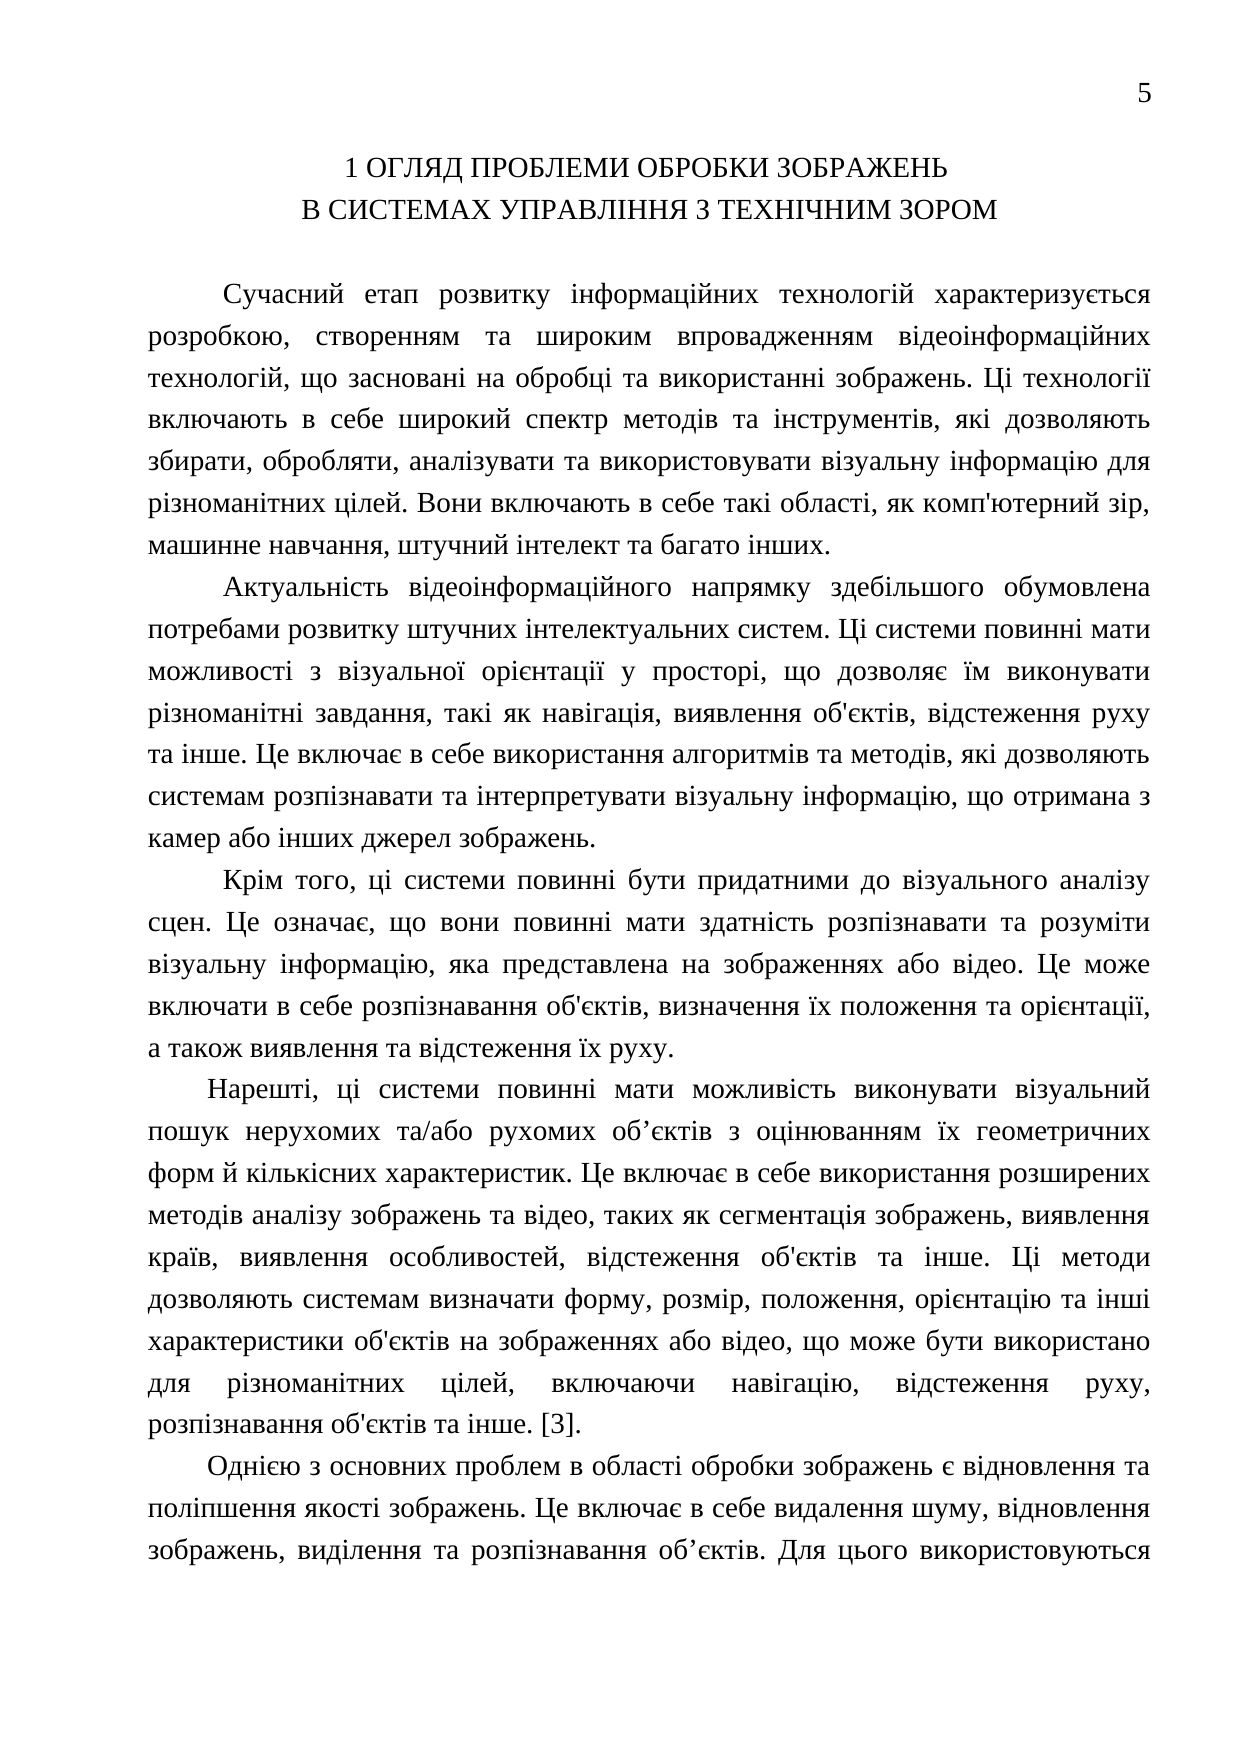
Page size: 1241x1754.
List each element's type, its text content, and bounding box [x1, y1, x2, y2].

text Сучасний етап розвитку інформаційних технологій характеризується розробкою, створенням та широким впровадженням відеоінформаційних технологій, що засновані на обробці та використанні зображень. Ці технології включають в себе широкий спектр методів та інструментів, які дозволяють збирати, обробляти, аналізувати та використовувати візуальну інформацію для різноманітних цілей. Вони включають в себе такі області, як комп'ютерний зір, машинне навчання, штучний інтелект та багато інших. [148, 276, 1152, 561]
text Крім того, ці системи повинні бути придатними до візуального аналізу сцен. Це означає, що вони повинні мати здатність розпізнавати та розуміти візуальну інформацію, яка представлена на зображеннях або відео. Це може включати в себе розпізнавання об'єктів, визначення їх положення та орієнтації, а також виявлення та відстеження їх руху. [148, 862, 1152, 1063]
subtitle 1 Огляд проблеми обробки зображень в системах управління з технічним зором [148, 150, 1152, 226]
text Нарешті, ці системи повинні мати можливість виконувати візуальний пошук нерухомих та/або рухомих об’єктів з оцінюванням їх геометричних форм й кількісних характеристик. Це включає в себе використання розширених методів аналізу зображень та відео, таких як сегментація зображень, виявлення країв, виявлення особливостей, відстеження об'єктів та інше. Ці методи дозволяють системам визначати форму, розмір, положення, орієнтацію та інші характеристики об'єктів на зображеннях або відео, що може бути використано для різноманітних цілей, включаючи навігацію, відстеження руху, розпізнавання об'єктів та інше. [3]. [148, 1072, 1152, 1440]
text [148, 1448, 1152, 1566]
text Актуальність відеоінформаційного напрямку здебільшого обумовлена потребами розвитку штучних інтелектуальних систем. Ці системи повинні мати можливості з візуальної орієнтації у просторі, що дозволяє їм виконувати різноманітні завдання, такі як навігація, виявлення об'єктів, відстеження руху та інше. Це включає в себе використання алгоритмів та методів, які дозволяють системам розпізнавати та інтерпретувати візуальну інформацію, що отримана з камер або інших джерел зображень. [148, 569, 1152, 854]
